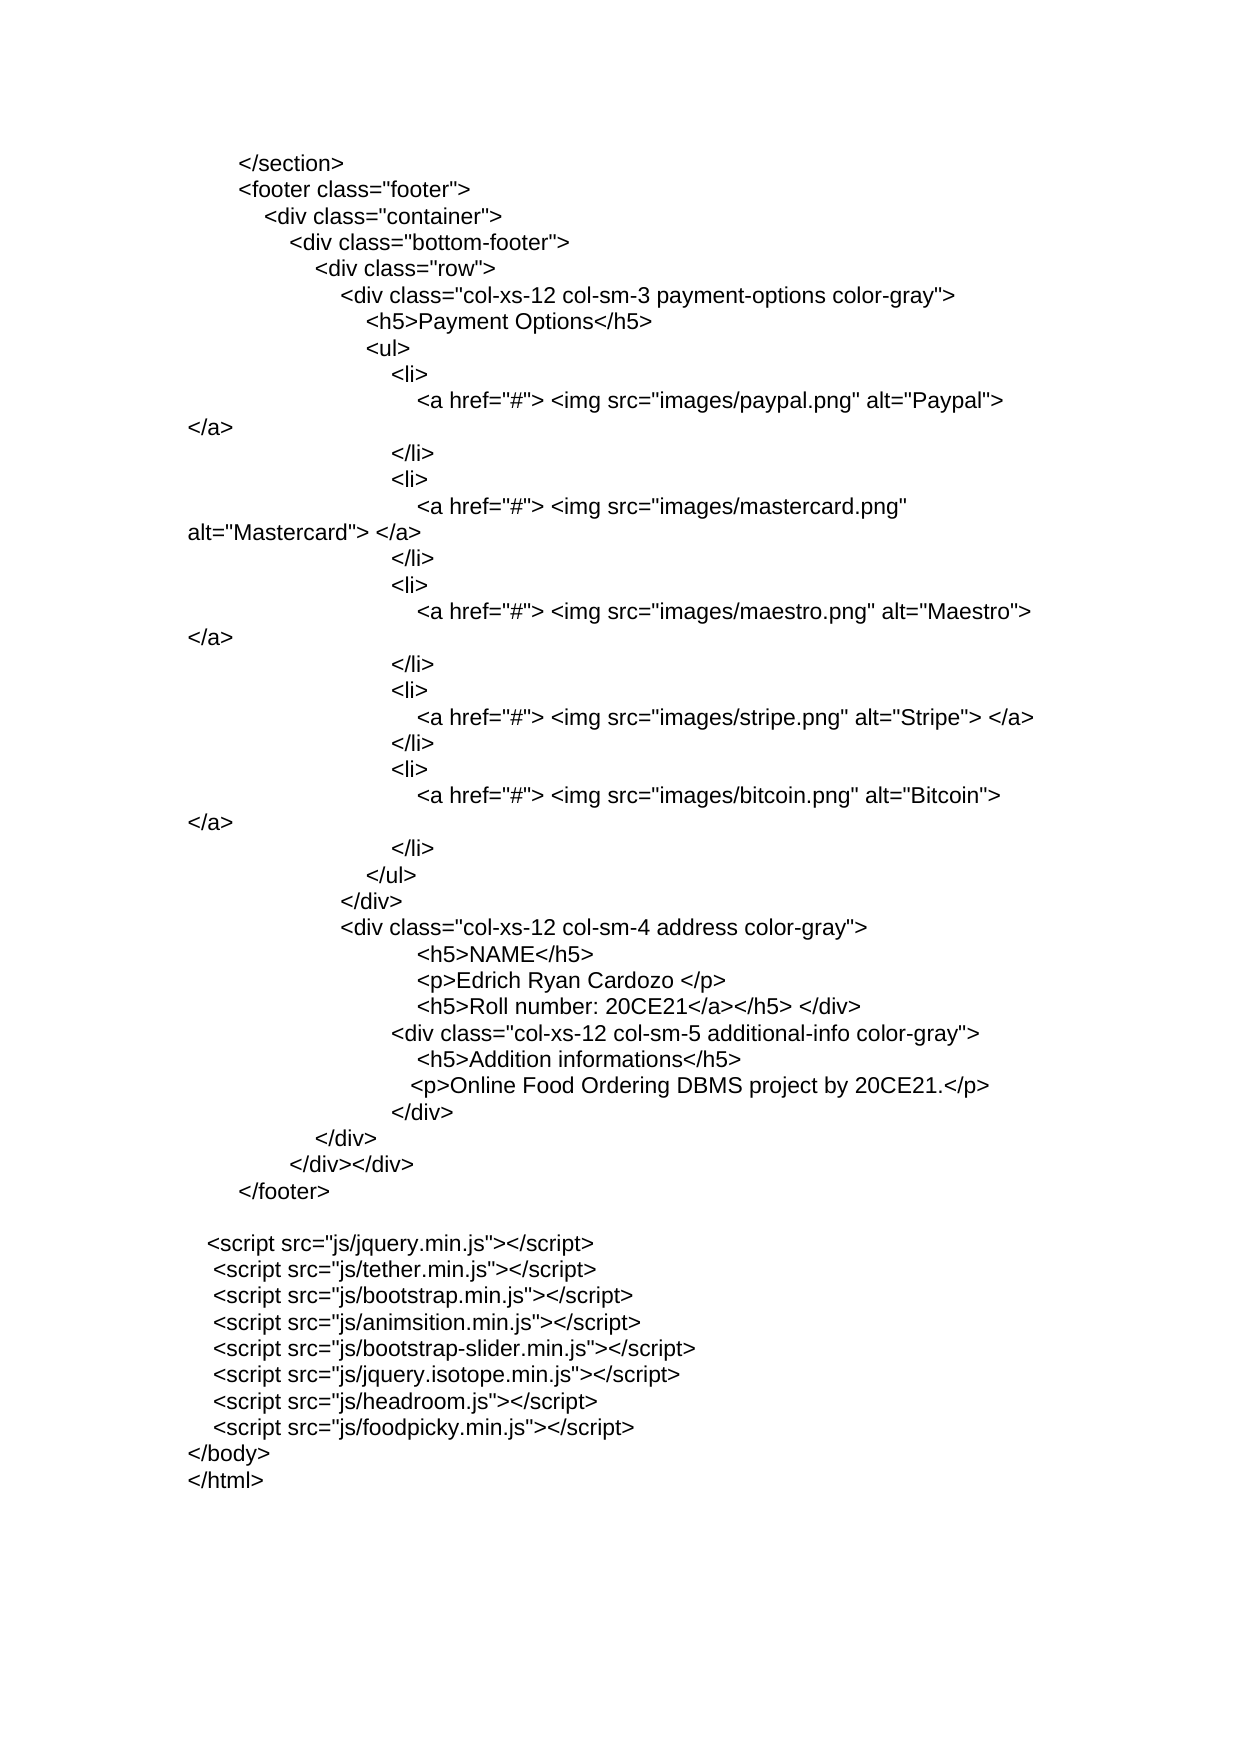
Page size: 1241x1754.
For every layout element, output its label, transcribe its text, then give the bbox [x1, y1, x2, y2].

text <li> [187, 677, 1053, 703]
text </footer> [187, 1178, 1053, 1204]
text <footer class="footer"> [187, 176, 1053, 203]
text </body> [187, 1440, 1053, 1467]
text <h5>NAME</h5> [187, 941, 1053, 967]
text <li> [187, 466, 1053, 493]
text </div> [187, 888, 1053, 914]
text <p>Online Food Ordering DBMS project by 20CE21.</p> [187, 1072, 1053, 1099]
text <script src="js/tether.min.js"></script> [187, 1256, 1053, 1282]
text <script src="js/foodpicky.min.js"></script> [187, 1414, 1053, 1440]
text </li> [187, 730, 1053, 756]
text <script src="js/bootstrap.min.js"></script> [187, 1282, 1053, 1309]
text <script src="js/animsition.min.js"></script> [187, 1309, 1053, 1335]
text <h5>Roll number: 20CE21</a></h5> </div> [187, 993, 1053, 1020]
text </li> [187, 545, 1053, 572]
text <script src="js/headroom.js"></script> [187, 1388, 1053, 1414]
text </li> [187, 835, 1053, 862]
text <a href="#"> <img src="images/paypal.png" alt="Paypal"> </a> [187, 387, 1053, 440]
text </html> [187, 1467, 1053, 1493]
text </section> [187, 150, 1053, 176]
text <li> [187, 756, 1053, 782]
text <div class="col-xs-12 col-sm-5 additional-info color-gray"> [187, 1020, 1053, 1046]
text <script src="js/jquery.isotope.min.js"></script> [187, 1361, 1053, 1388]
text <a href="#"> <img src="images/mastercard.png" alt="Mastercard"> </a> [187, 493, 1053, 545]
text <p>Edrich Ryan Cardozo </p> [187, 967, 1053, 993]
text </ul> [187, 862, 1053, 888]
text </li> [187, 651, 1053, 677]
text </li> [187, 440, 1053, 466]
text <div class="bottom-footer"> [187, 229, 1053, 255]
text </div> [187, 1099, 1053, 1125]
text <ul> [187, 334, 1053, 361]
text <li> [187, 361, 1053, 387]
text <a href="#"> <img src="images/stripe.png" alt="Stripe"> </a> [187, 703, 1053, 730]
text </div> [187, 1125, 1053, 1151]
text <h5>Addition informations</h5> [187, 1046, 1053, 1072]
text </div></div> [187, 1151, 1053, 1178]
text <a href="#"> <img src="images/maestro.png" alt="Maestro"> </a> [187, 598, 1053, 651]
text <div class="container"> [187, 203, 1053, 229]
text <div class="col-xs-12 col-sm-3 payment-options color-gray"> [187, 282, 1053, 308]
text <a href="#"> <img src="images/bitcoin.png" alt="Bitcoin"> </a> [187, 782, 1053, 835]
text <li> [187, 572, 1053, 598]
text <div class="col-xs-12 col-sm-4 address color-gray"> [187, 914, 1053, 941]
text <script src="js/jquery.min.js"></script> [187, 1229, 1053, 1256]
text <h5>Payment Options</h5> [187, 308, 1053, 334]
text <div class="row"> [187, 255, 1053, 282]
text <script src="js/bootstrap-slider.min.js"></script> [187, 1335, 1053, 1361]
